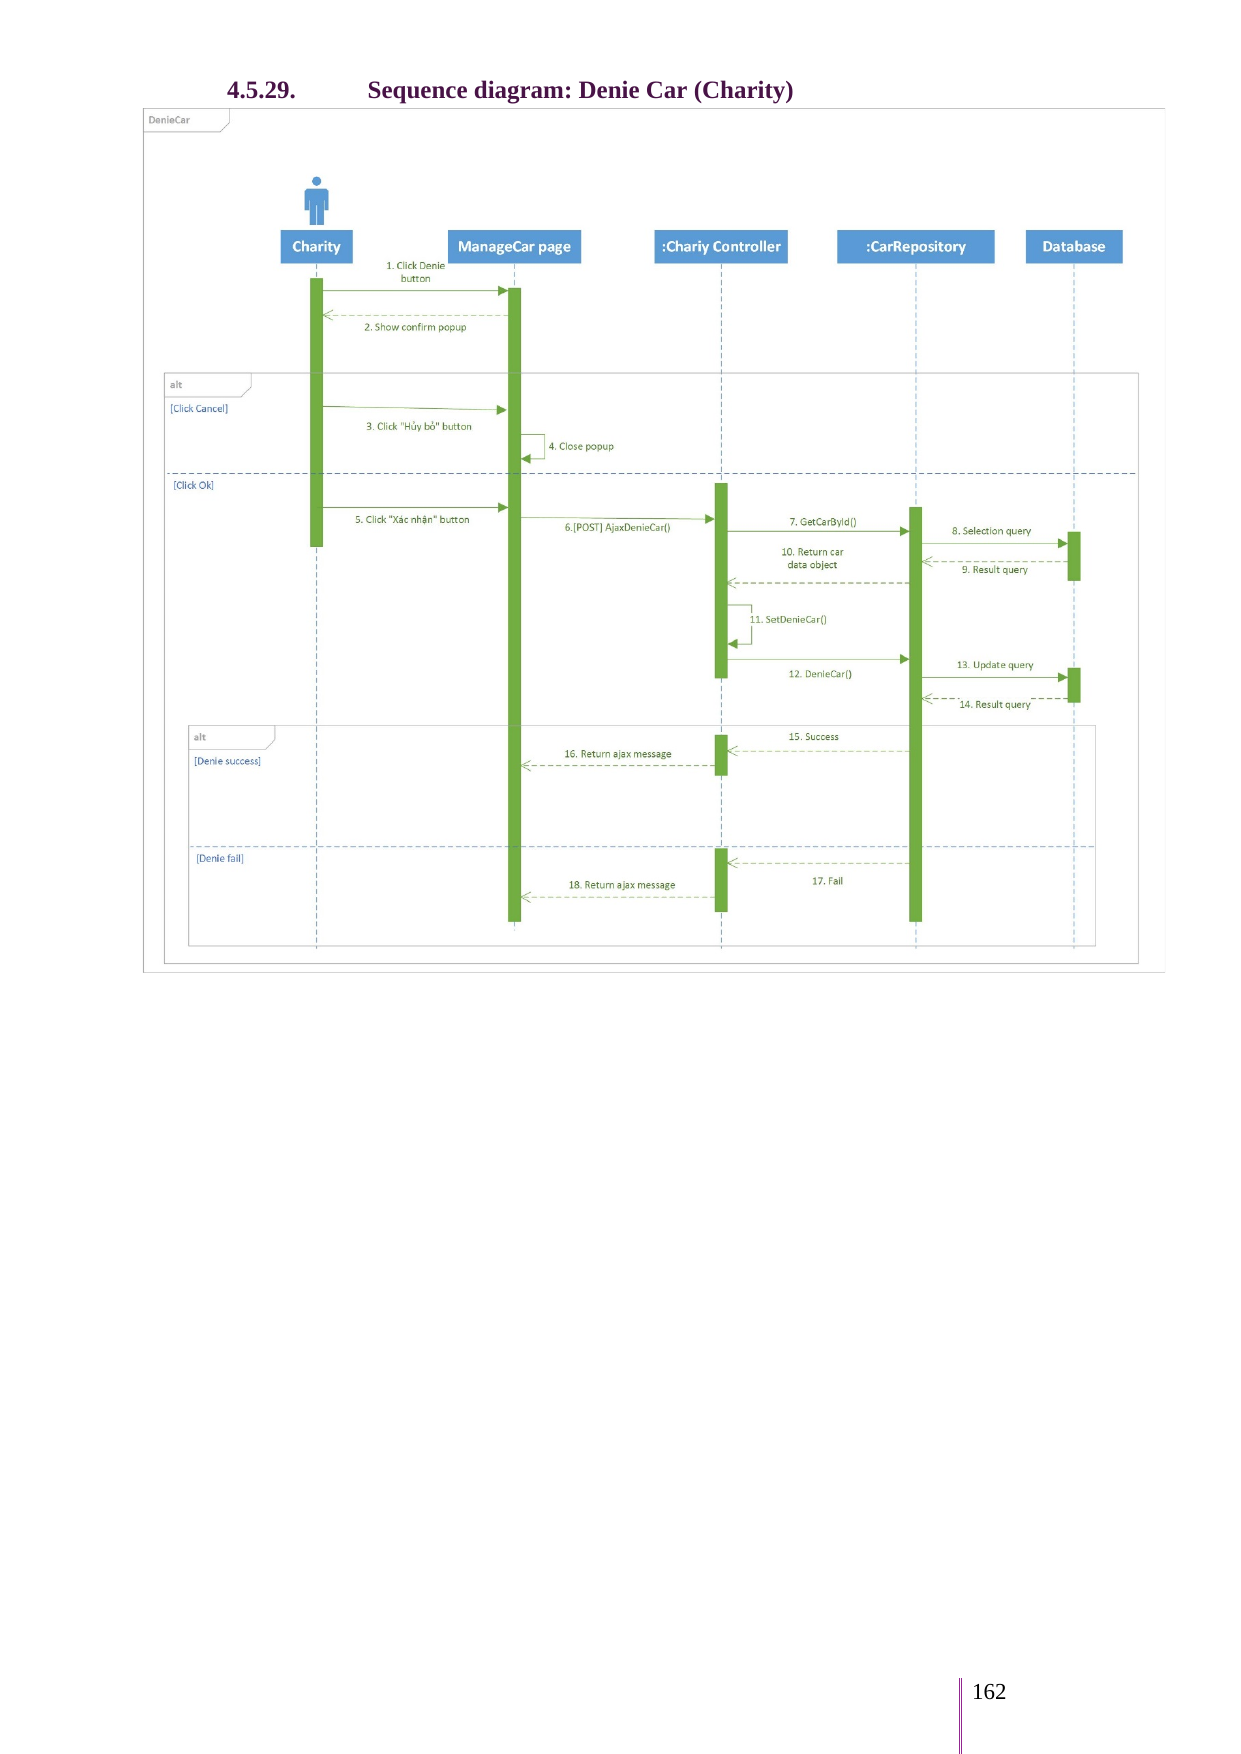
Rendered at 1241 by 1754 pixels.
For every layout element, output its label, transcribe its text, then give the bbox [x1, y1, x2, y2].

subtitle Sequence diagram: Denie Car (Charity) [227, 75, 1165, 104]
picture [142, 108, 1166, 973]
